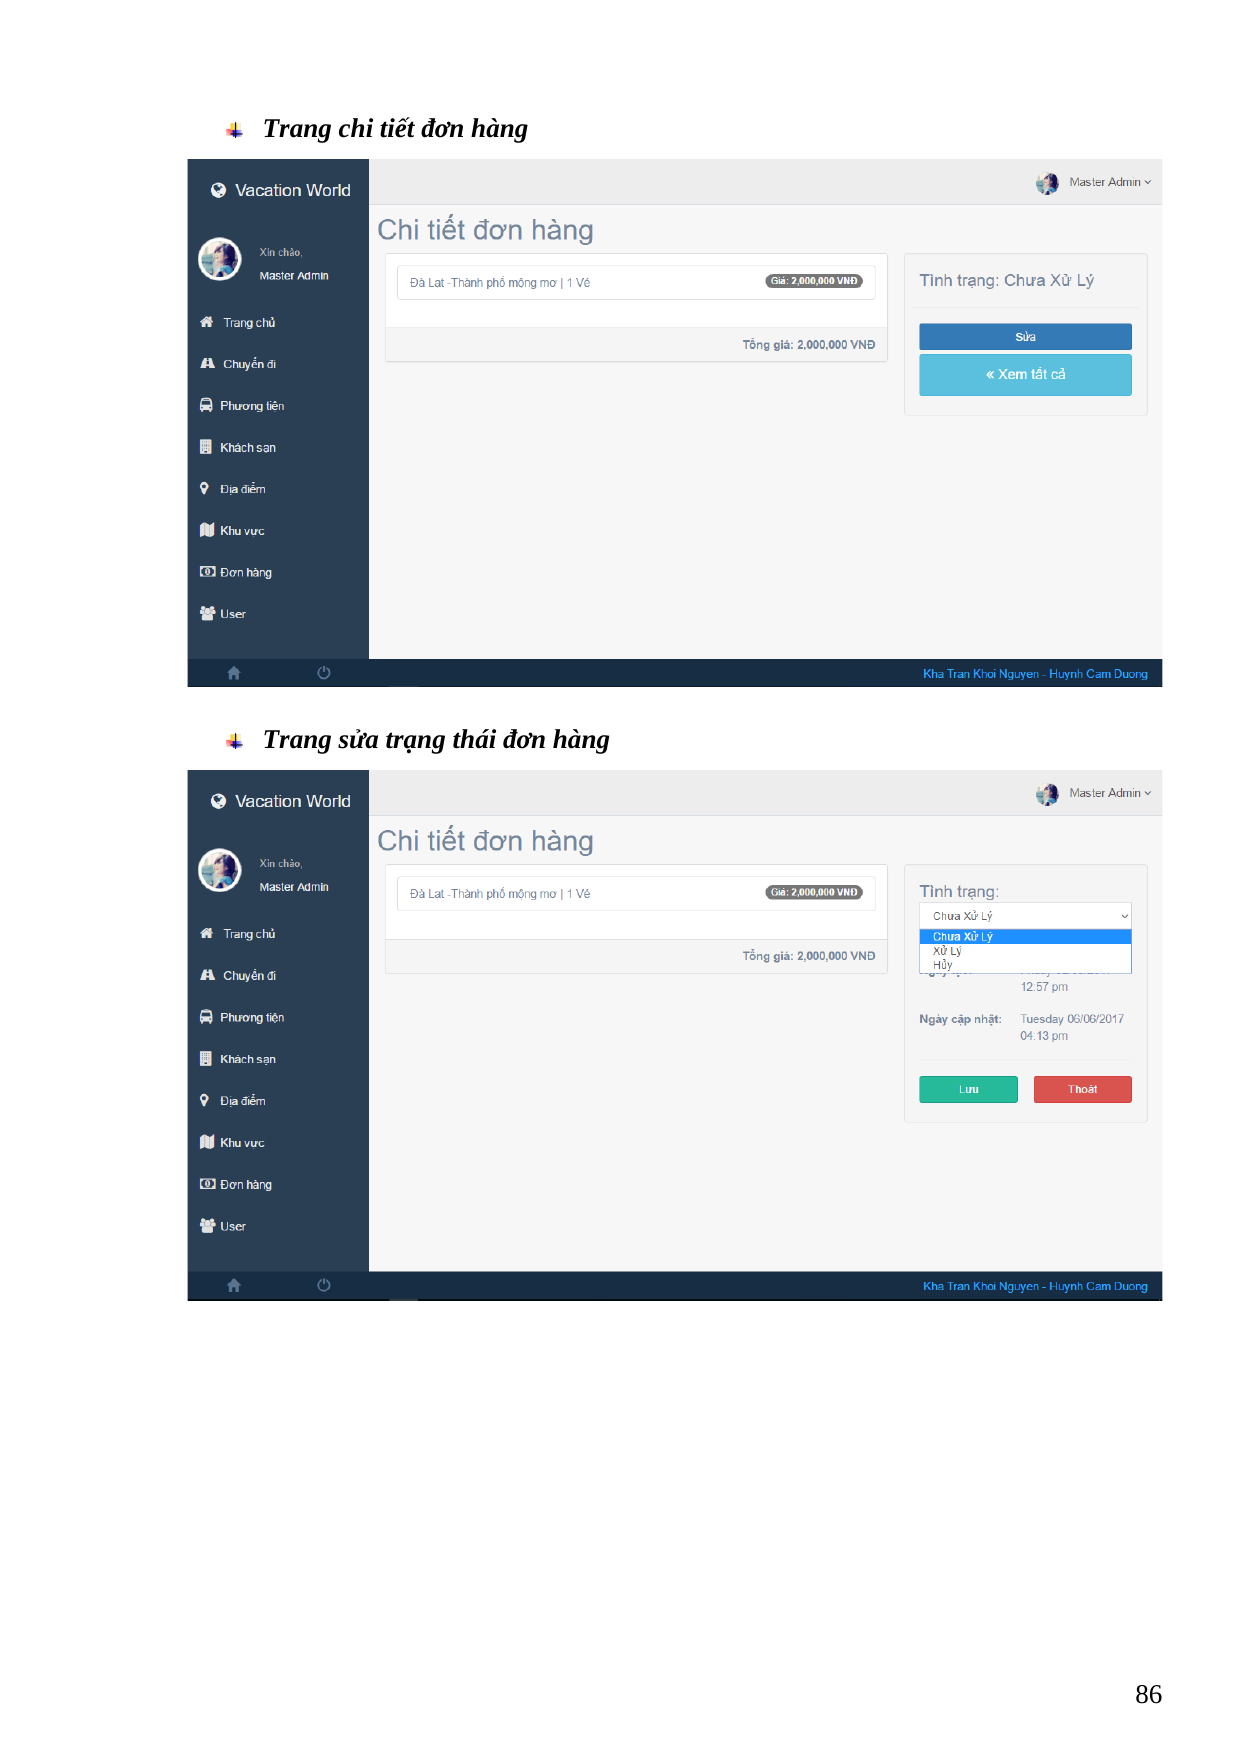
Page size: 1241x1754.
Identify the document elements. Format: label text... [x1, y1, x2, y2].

picture [187, 770, 1163, 1301]
picture [226, 732, 243, 749]
text Trang sửa trạng thái đơn hàng [225, 723, 1162, 754]
picture [187, 159, 1163, 687]
picture [226, 121, 243, 138]
text Trang chi tiết đơn hàng [225, 112, 1162, 144]
